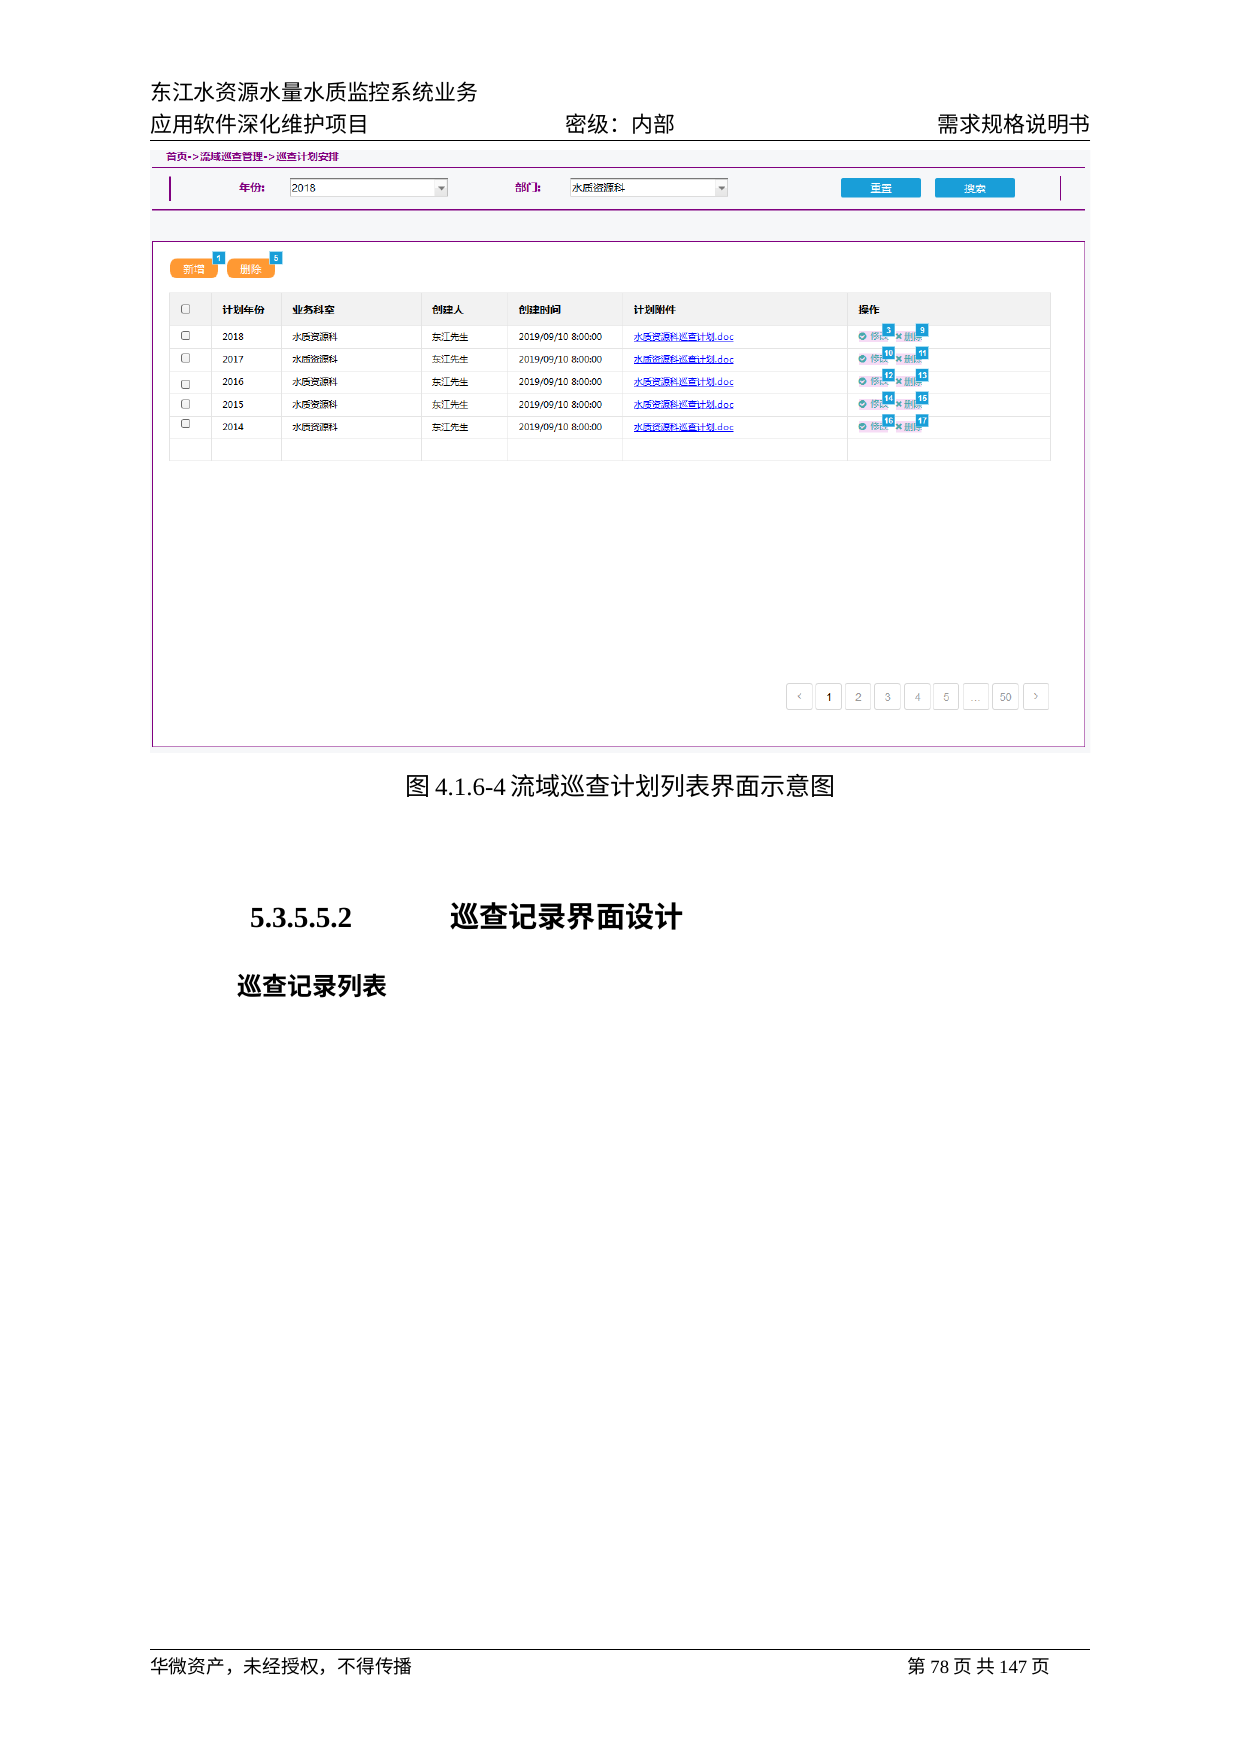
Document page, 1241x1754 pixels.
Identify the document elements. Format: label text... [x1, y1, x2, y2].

list 巡查记录列表 [237, 966, 1090, 1002]
picture [150, 150, 1091, 753]
subtitle 巡查记录界面设计 [250, 893, 1090, 936]
text 图4.1.6-4流域巡查计划列表界面示意图 [150, 767, 1090, 803]
